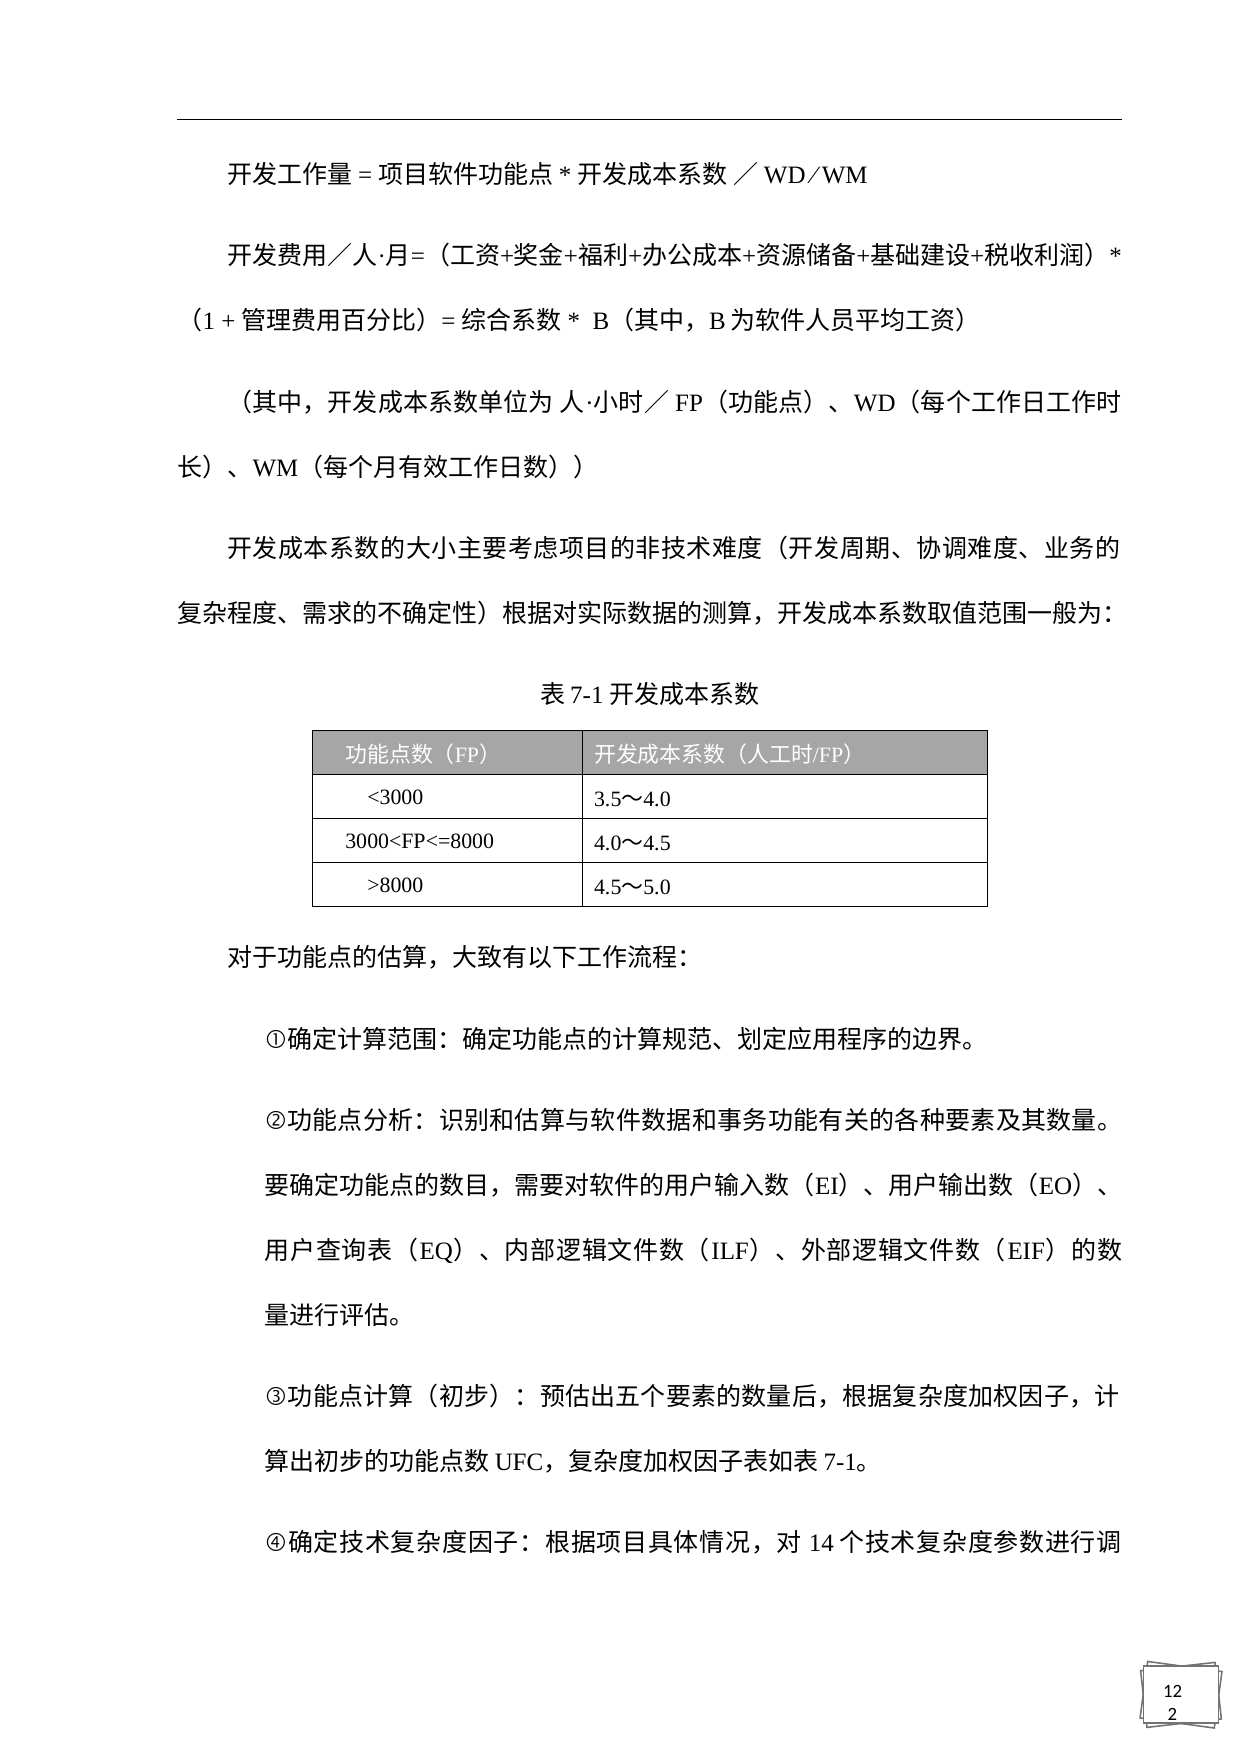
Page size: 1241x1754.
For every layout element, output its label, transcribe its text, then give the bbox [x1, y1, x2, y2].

text 确定计算范围：确定功能点的计算规范、划定应用程序的边界。 [264, 1005, 1122, 1070]
text 表7-1 开发成本系数 [177, 660, 1122, 725]
table_cell 3000<FP<=8000 [313, 819, 582, 862]
table_cell 3.5～4.0 [583, 775, 987, 818]
text 开发工作量 = 项目软件功能点 * 开发成本系数 ∕ WD ∕ WM [177, 140, 1122, 205]
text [264, 1508, 1122, 1573]
table_cell <3000 [313, 775, 582, 818]
text 功能点计算（初步）：预估出五个要素的数量后，根据复杂度加权因子，计算出初步的功能点数UFC，复杂度加权因子表如表7-1。 [264, 1362, 1122, 1492]
table_header 功能点数（FP） [313, 731, 582, 774]
table_cell 4.5～5.0 [583, 863, 987, 906]
text （其中，开发成本系数单位为 人·小时∕ FP（功能点）、WD（每个工作日工作时长）、WM（每个月有效工作日数）） [177, 368, 1122, 498]
table_header 开发成本系数（人工时/FP） [583, 731, 987, 774]
table_cell 4.0～4.5 [583, 819, 987, 862]
text 功能点分析：识别和估算与软件数据和事务功能有关的各种要素及其数量。要确定功能点的数目，需要对软件的用户输入数（EI）、用户输出数（EO）、用户查询表（EQ）、内部逻辑文件数（ILF）、外部逻辑文件数（EIF）的数量进行评估。 [264, 1086, 1122, 1346]
text 开发成本系数的大小主要考虑项目的非技术难度（开发周期、协调难度、业务的复杂程度、需求的不确定性）根据对实际数据的测算，开发成本系数取值范围一般为： [177, 514, 1122, 644]
table_cell >8000 [313, 863, 582, 906]
text 开发费用∕人·月=（工资+奖金+福利+办公成本+资源储备+基础建设+税收利润）*（1 + 管理费用百分比）= 综合系数 * B（其中，B为软件人员平均工资） [177, 221, 1122, 351]
text 对于功能点的估算，大致有以下工作流程： [177, 923, 1122, 988]
